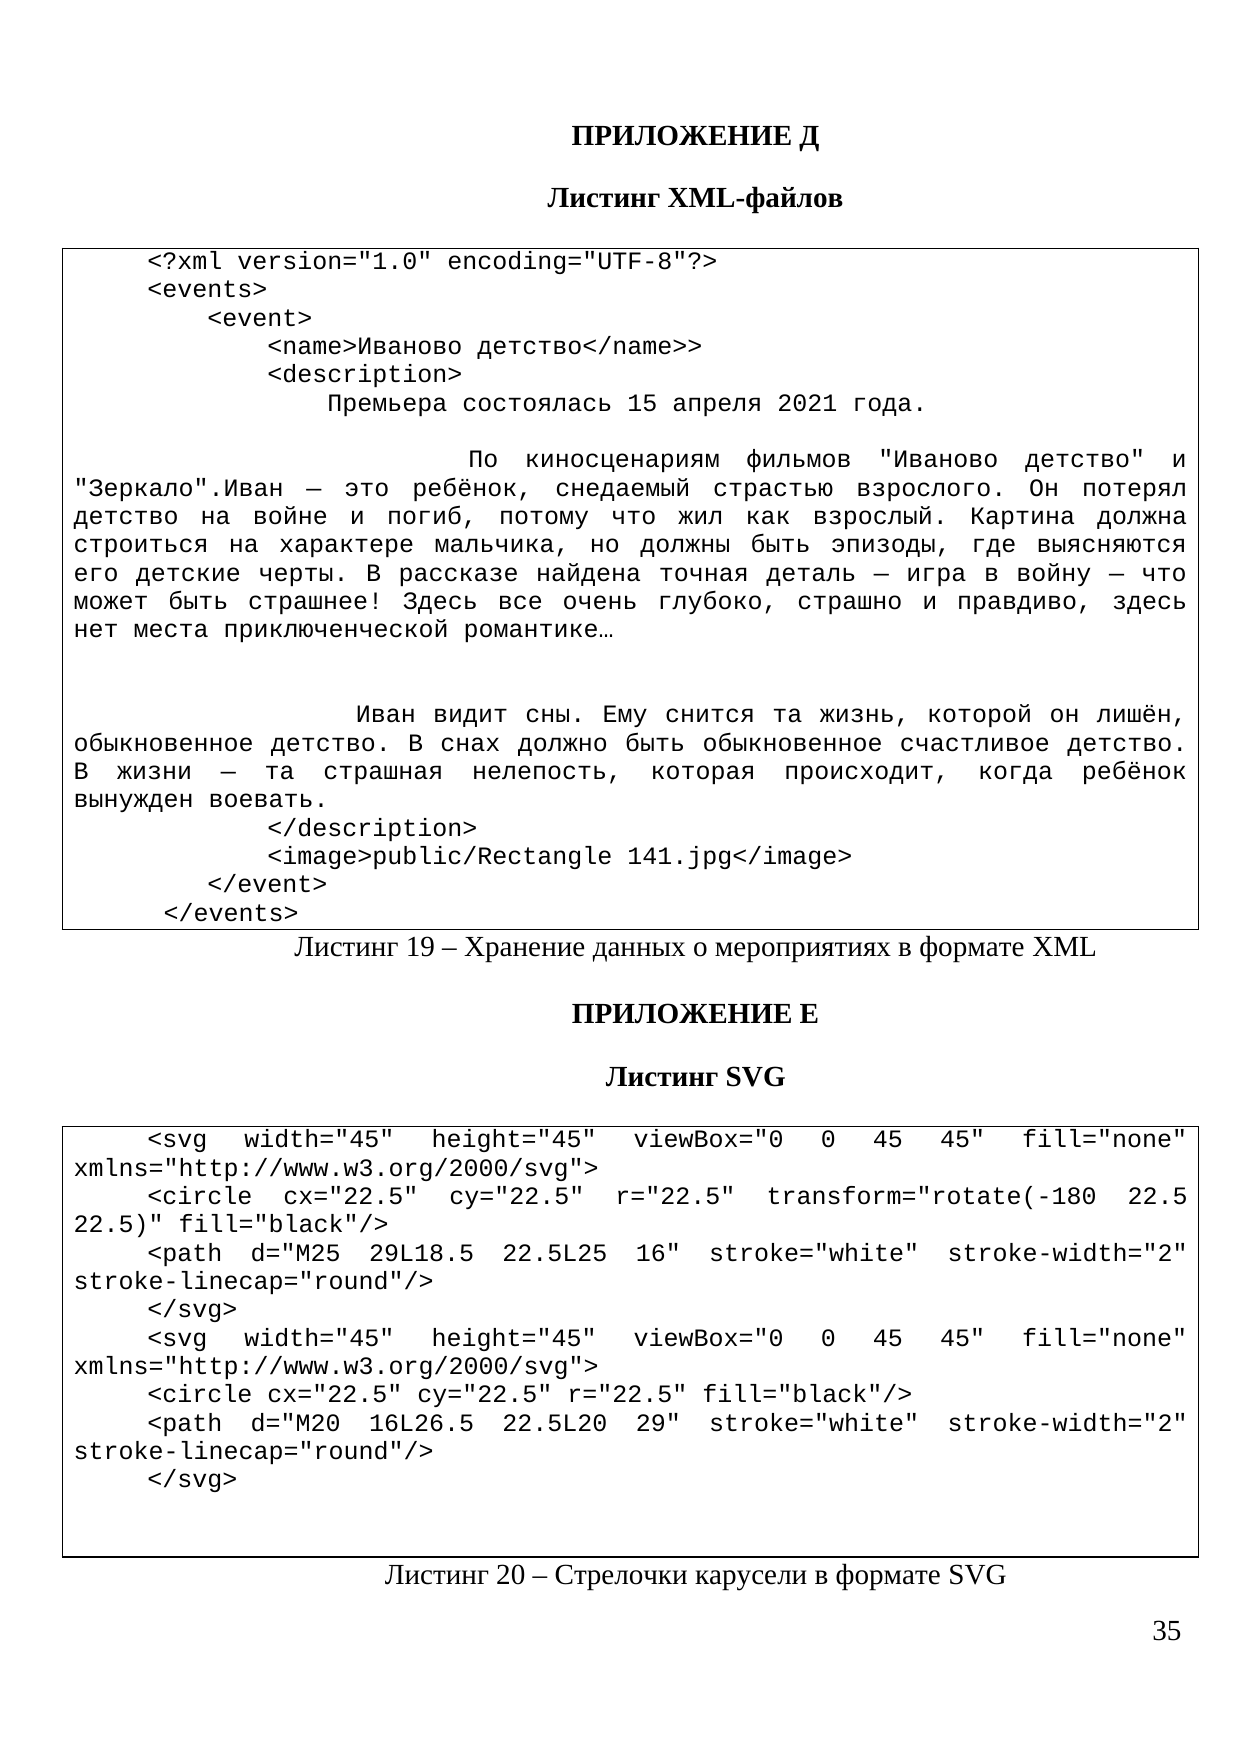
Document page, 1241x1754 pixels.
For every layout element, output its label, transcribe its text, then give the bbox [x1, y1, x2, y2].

text ПРИЛОЖЕНИЕ Е [136, 997, 1181, 1030]
text Листинг 19 – Хранение данных о мероприятиях в формате XML [136, 930, 1181, 963]
table_header <?xml version="1.0" encoding="UTF-8"?> <events> <event> <name>Иваново детство</name>> <description> Премьера состоялась 15 апреля 2021 года. По киносценариям фильмов "Иваново детство" и "Зеркало".Иван — это ребёнок, снедаемый страстью взрослого. Он потерял детство на войне и погиб, потому что жил как взрослый. Картина должна строиться на характере мальчика, но должны быть эпизоды, где выясняются его детские черты. В рассказе найдена точная деталь — игра в войну — что может быть страшнее! Здесь все очень глубоко, страшно и правдиво, здесь нет места приключенческой романтике… Иван видит сны. Ему снится та жизнь, которой он лишён, обыкновенное детство. В снах должно быть обыкновенное счастливое детство. В жизни — та страшная нелепость, которая происходит, когда ребёнок вынужден воевать. </description> <image>public/Rectangle 141.jpg</image> </event> </events> [63, 249, 1198, 928]
text Листинг SVG [136, 1059, 1181, 1092]
text Листинг XML-файлов [136, 180, 1181, 214]
text ПРИЛОЖЕНИЕ Д [136, 118, 1181, 152]
table_header <svg width="45" height="45" viewBox="0 0 45 45" fill="none" xmlns="http://www.w3.org/2000/svg"> <circle cx="22.5" cy="22.5" r="22.5" transform="rotate(-180 22.5 22.5)" fill="black"/> <path d="M25 29L18.5 22.5L25 16" stroke="white" stroke-width="2" stroke-linecap="round"/> </svg> <svg width="45" height="45" viewBox="0 0 45 45" fill="none" xmlns="http://www.w3.org/2000/svg"> <circle cx="22.5" cy="22.5" r="22.5" fill="black"/> <path d="M20 16L26.5 22.5L20 29" stroke="white" stroke-width="2" stroke-linecap="round"/> </svg> [63, 1127, 1198, 1556]
text Листинг 20 – Стрелочки карусели в формате SVG [136, 1558, 1181, 1591]
